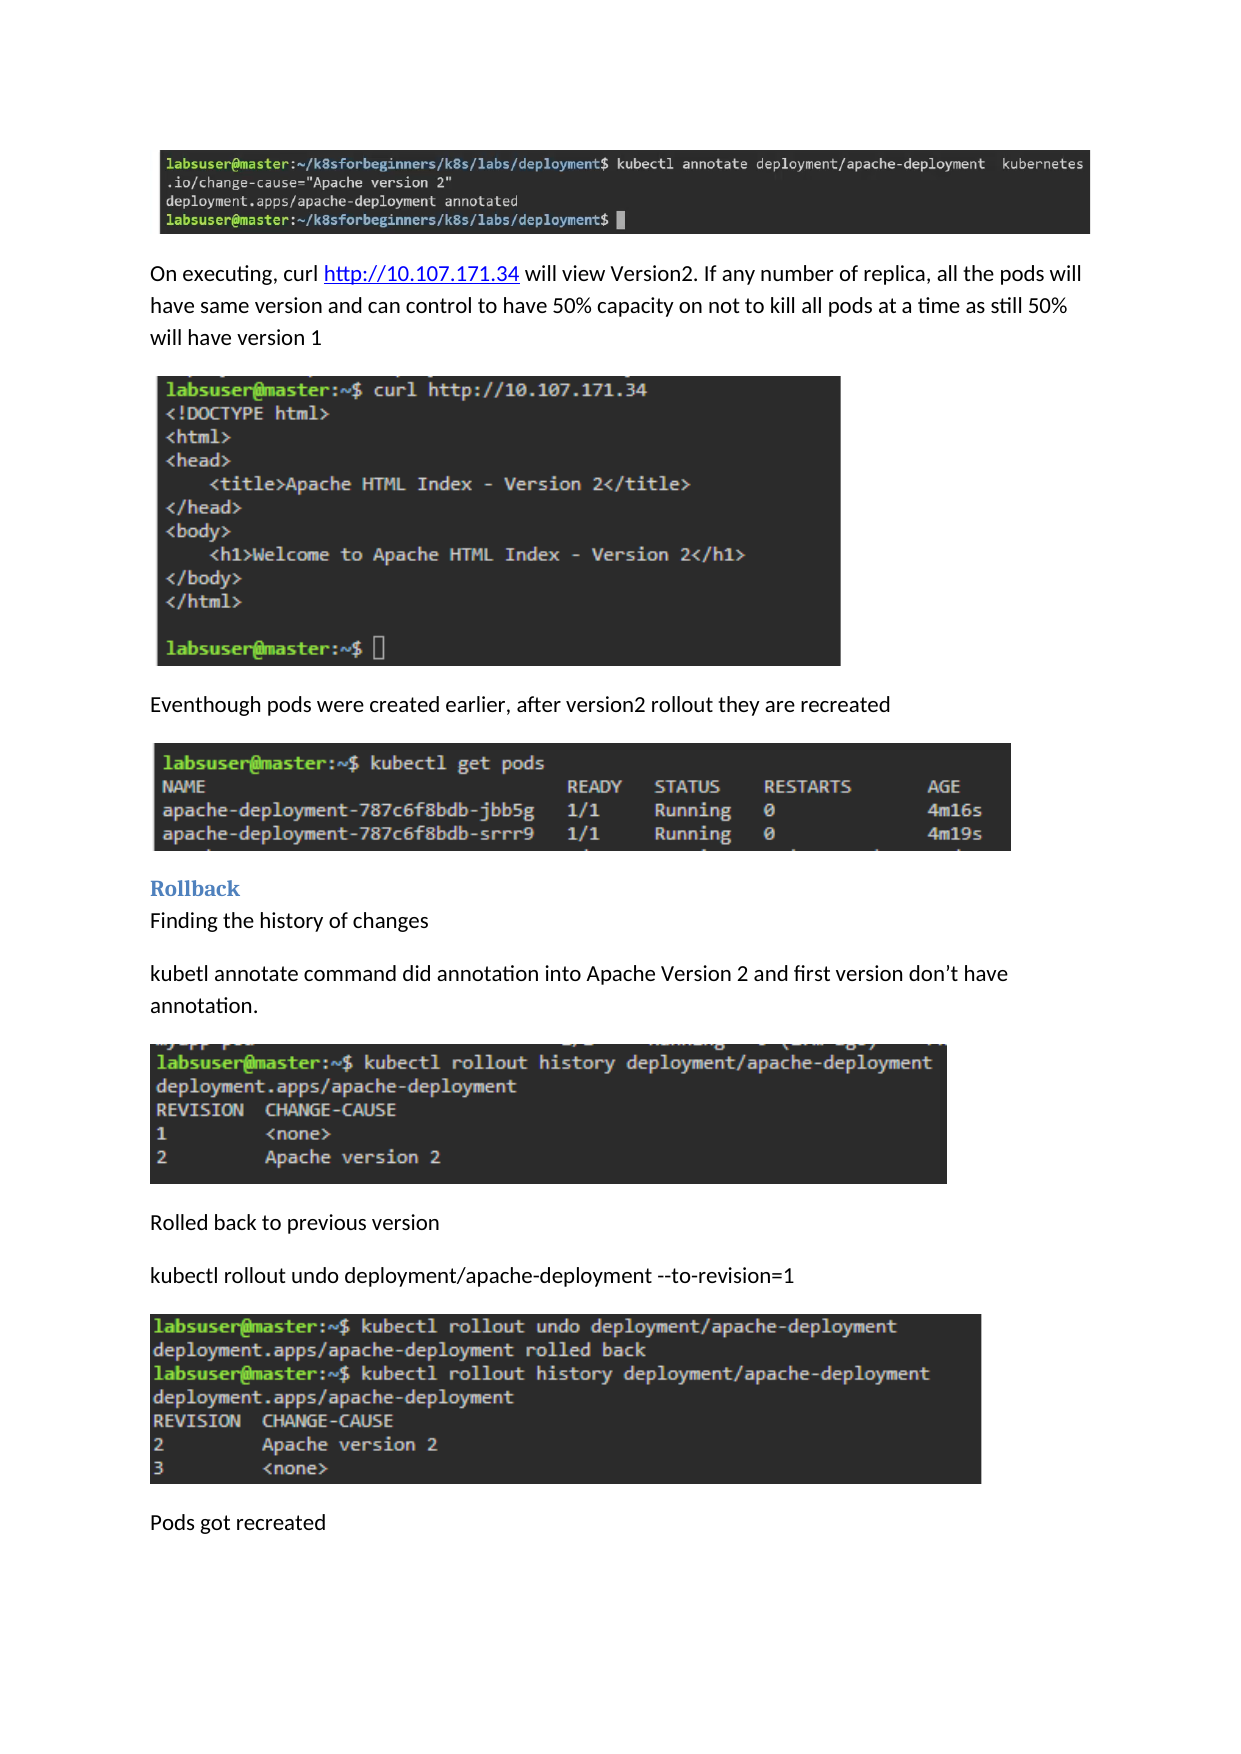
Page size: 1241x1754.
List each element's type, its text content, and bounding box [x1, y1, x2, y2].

text Rolled back to previous version [150, 1208, 1090, 1237]
picture [150, 743, 1011, 851]
text kubectl rollout undo deployment/apache-deployment --to-revision=1 [150, 1262, 1090, 1289]
picture [150, 1044, 947, 1184]
picture [150, 1314, 982, 1484]
picture [150, 376, 841, 666]
picture [150, 150, 1091, 234]
text Finding the history of changes [150, 906, 1090, 934]
text Eventhough pods were created earlier, after version2 rollout they are recreated [150, 690, 1090, 718]
text On executing, curl http://10.107.171.34 will view Version2. If any number of replica, all the pods will have same version and can control to have 50% capacity on not to kill all pods at a time as still 50% will have version 1 [150, 259, 1090, 351]
text kubetl annotate command did annotation into Apache Version 2 and first version don’t have annotation. [150, 959, 1090, 1019]
subtitle Rollback [150, 876, 1090, 902]
text Pods got recreated [150, 1508, 1090, 1536]
